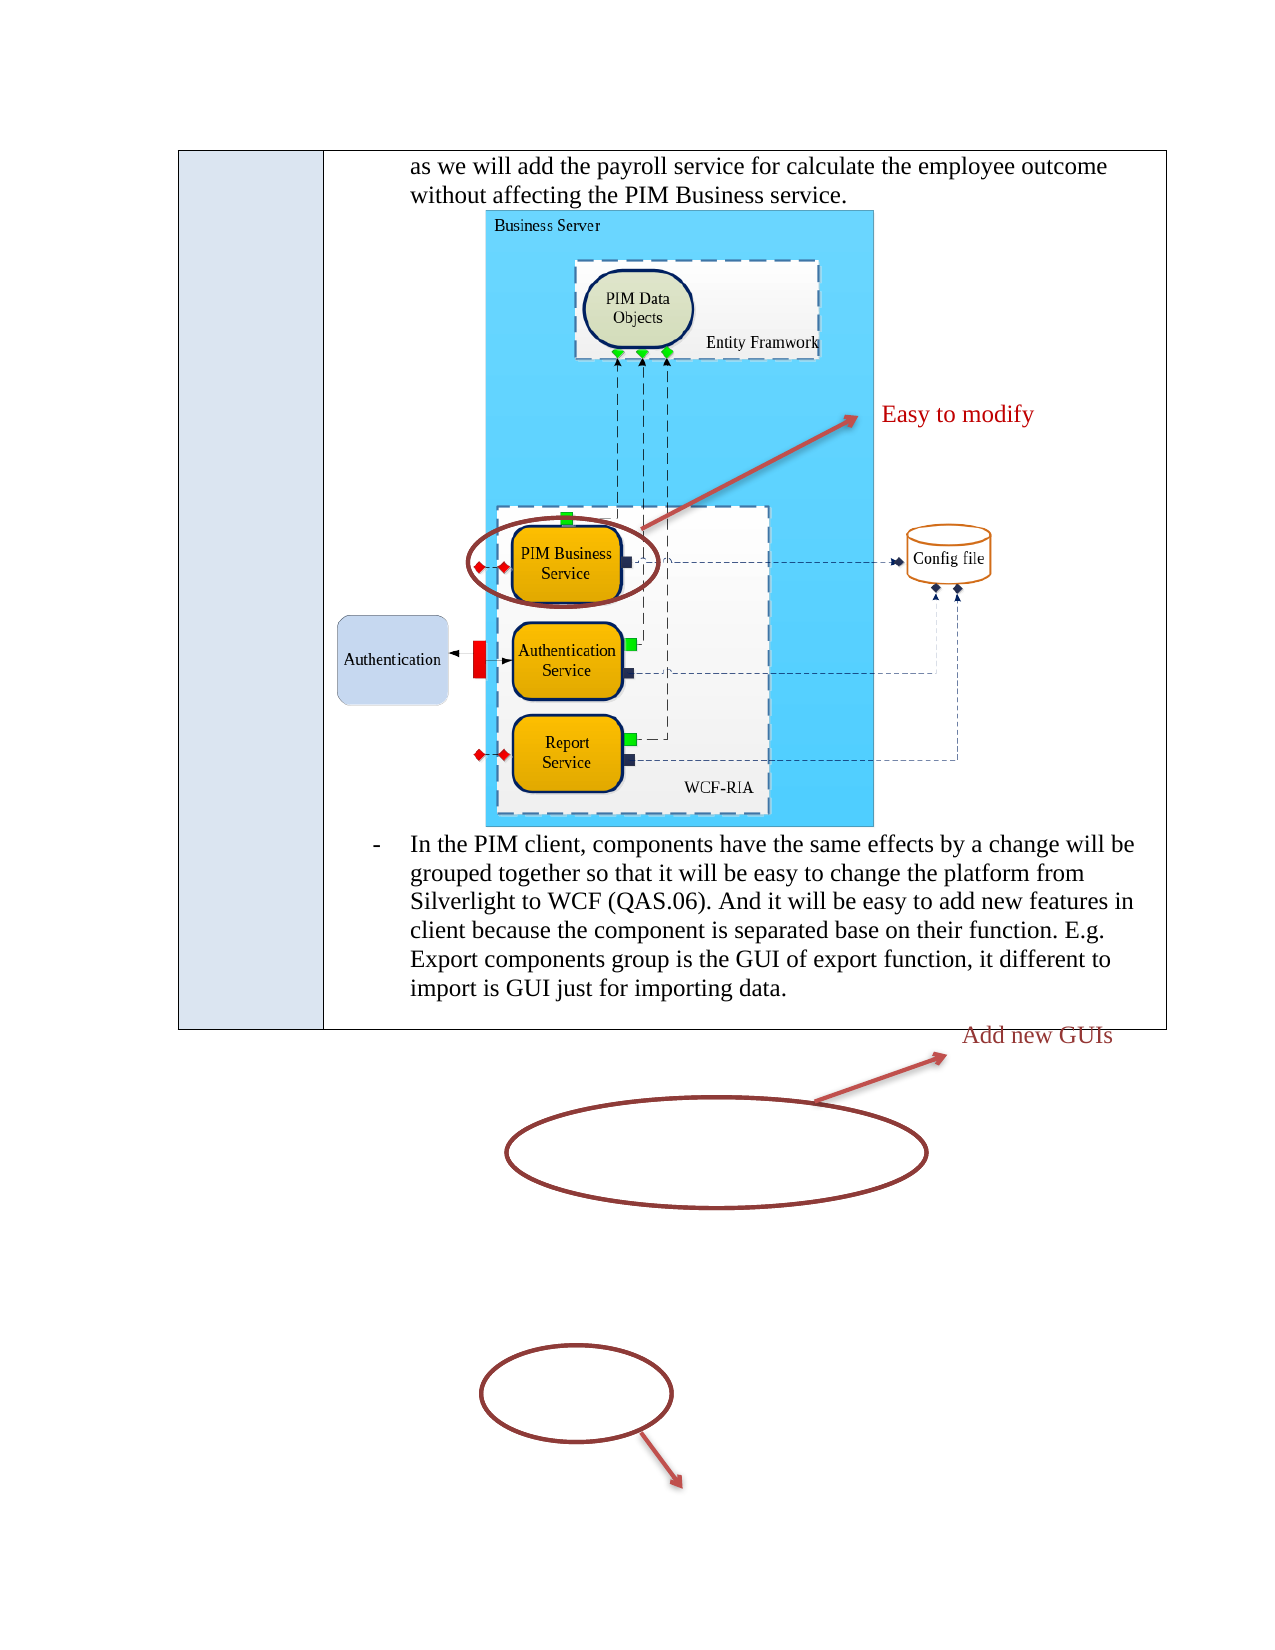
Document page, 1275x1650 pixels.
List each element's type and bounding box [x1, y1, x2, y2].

table_cell [324, 151, 1166, 1029]
table_cell [179, 151, 323, 1029]
